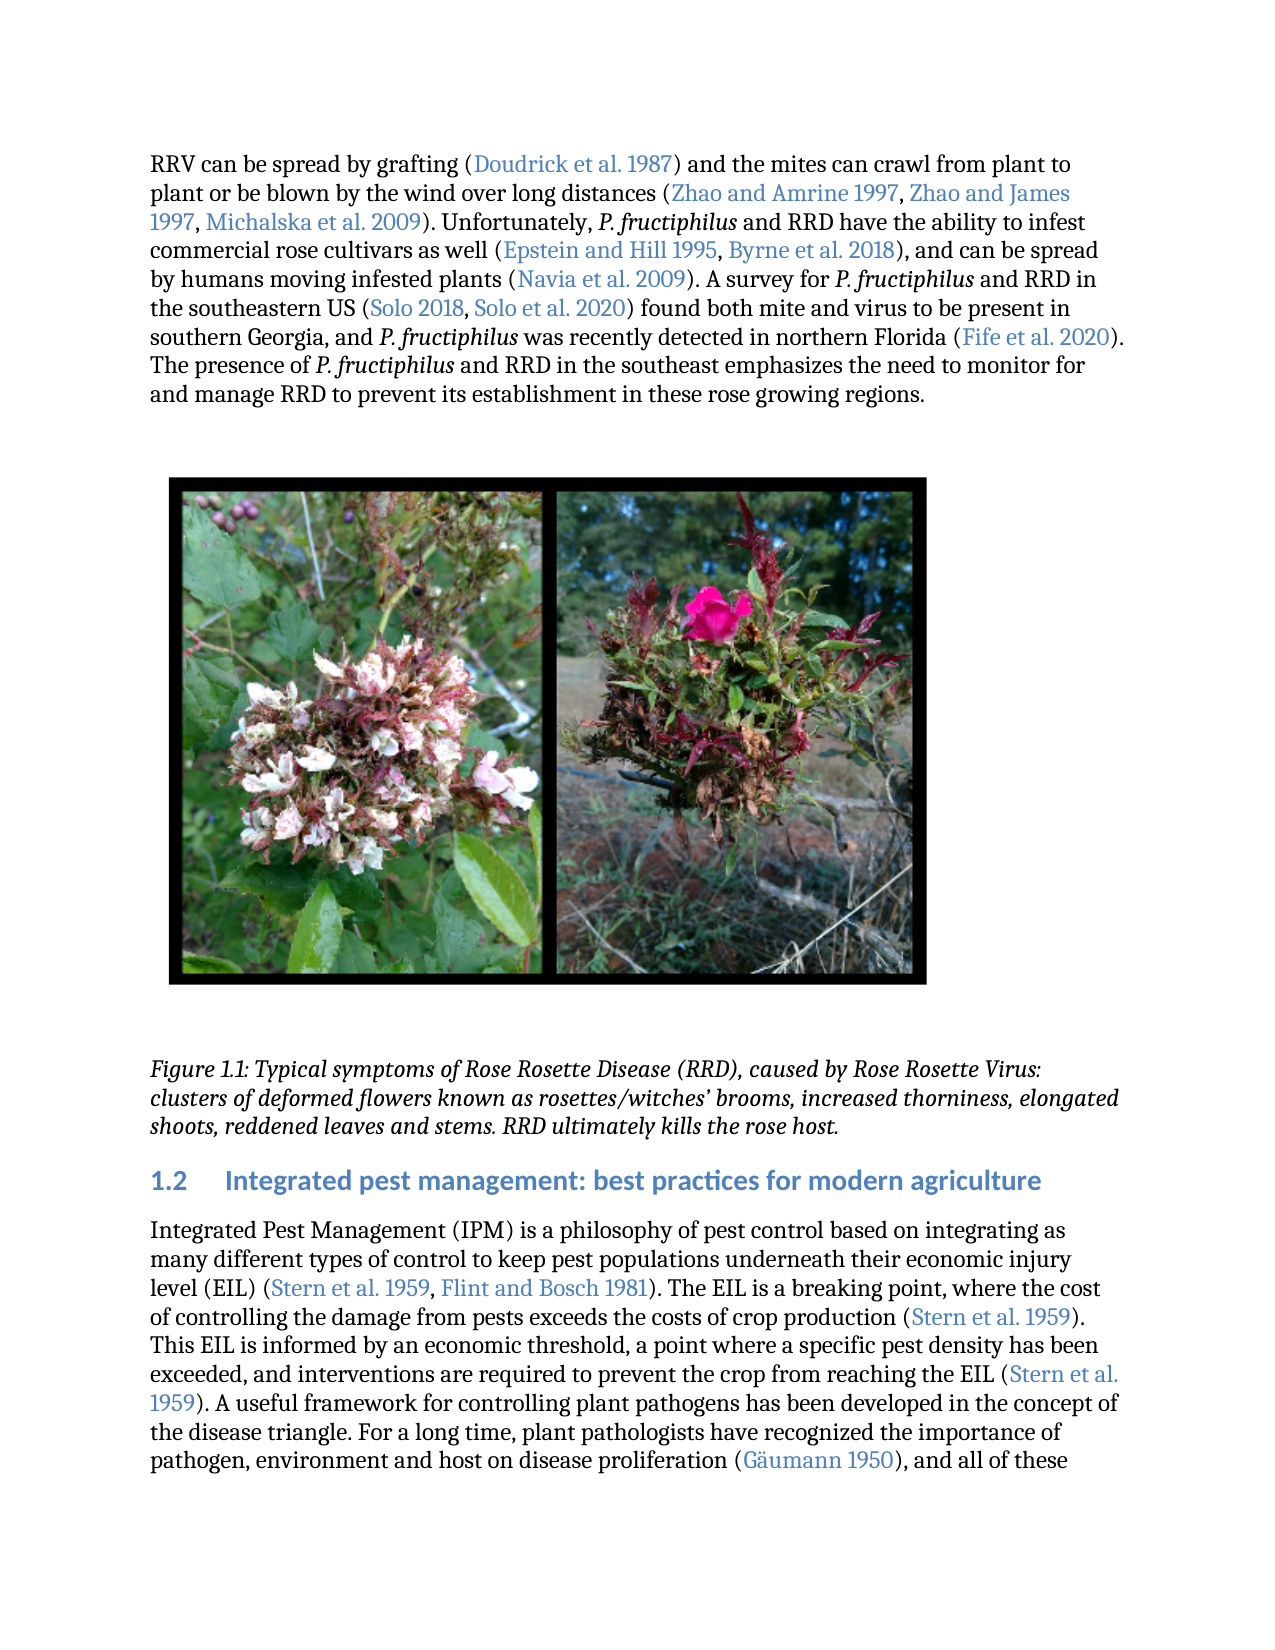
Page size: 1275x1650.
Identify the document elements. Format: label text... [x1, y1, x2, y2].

picture [168, 427, 927, 1034]
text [150, 150, 1125, 409]
subtitle 1.2 Integrated pest management: best practices for modern agriculture [150, 1162, 1125, 1197]
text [150, 1216, 1125, 1475]
text Figure 1.1: Typical symptoms of Rose Rosette Disease (RRD), caused by Rose Rosette Virus: clusters of deformed flowers known as rosettes/witches’ brooms, increased thorniness, elongated shoots, reddened leaves and stems. RRD ultimately kills the rose host. [150, 1055, 1125, 1141]
